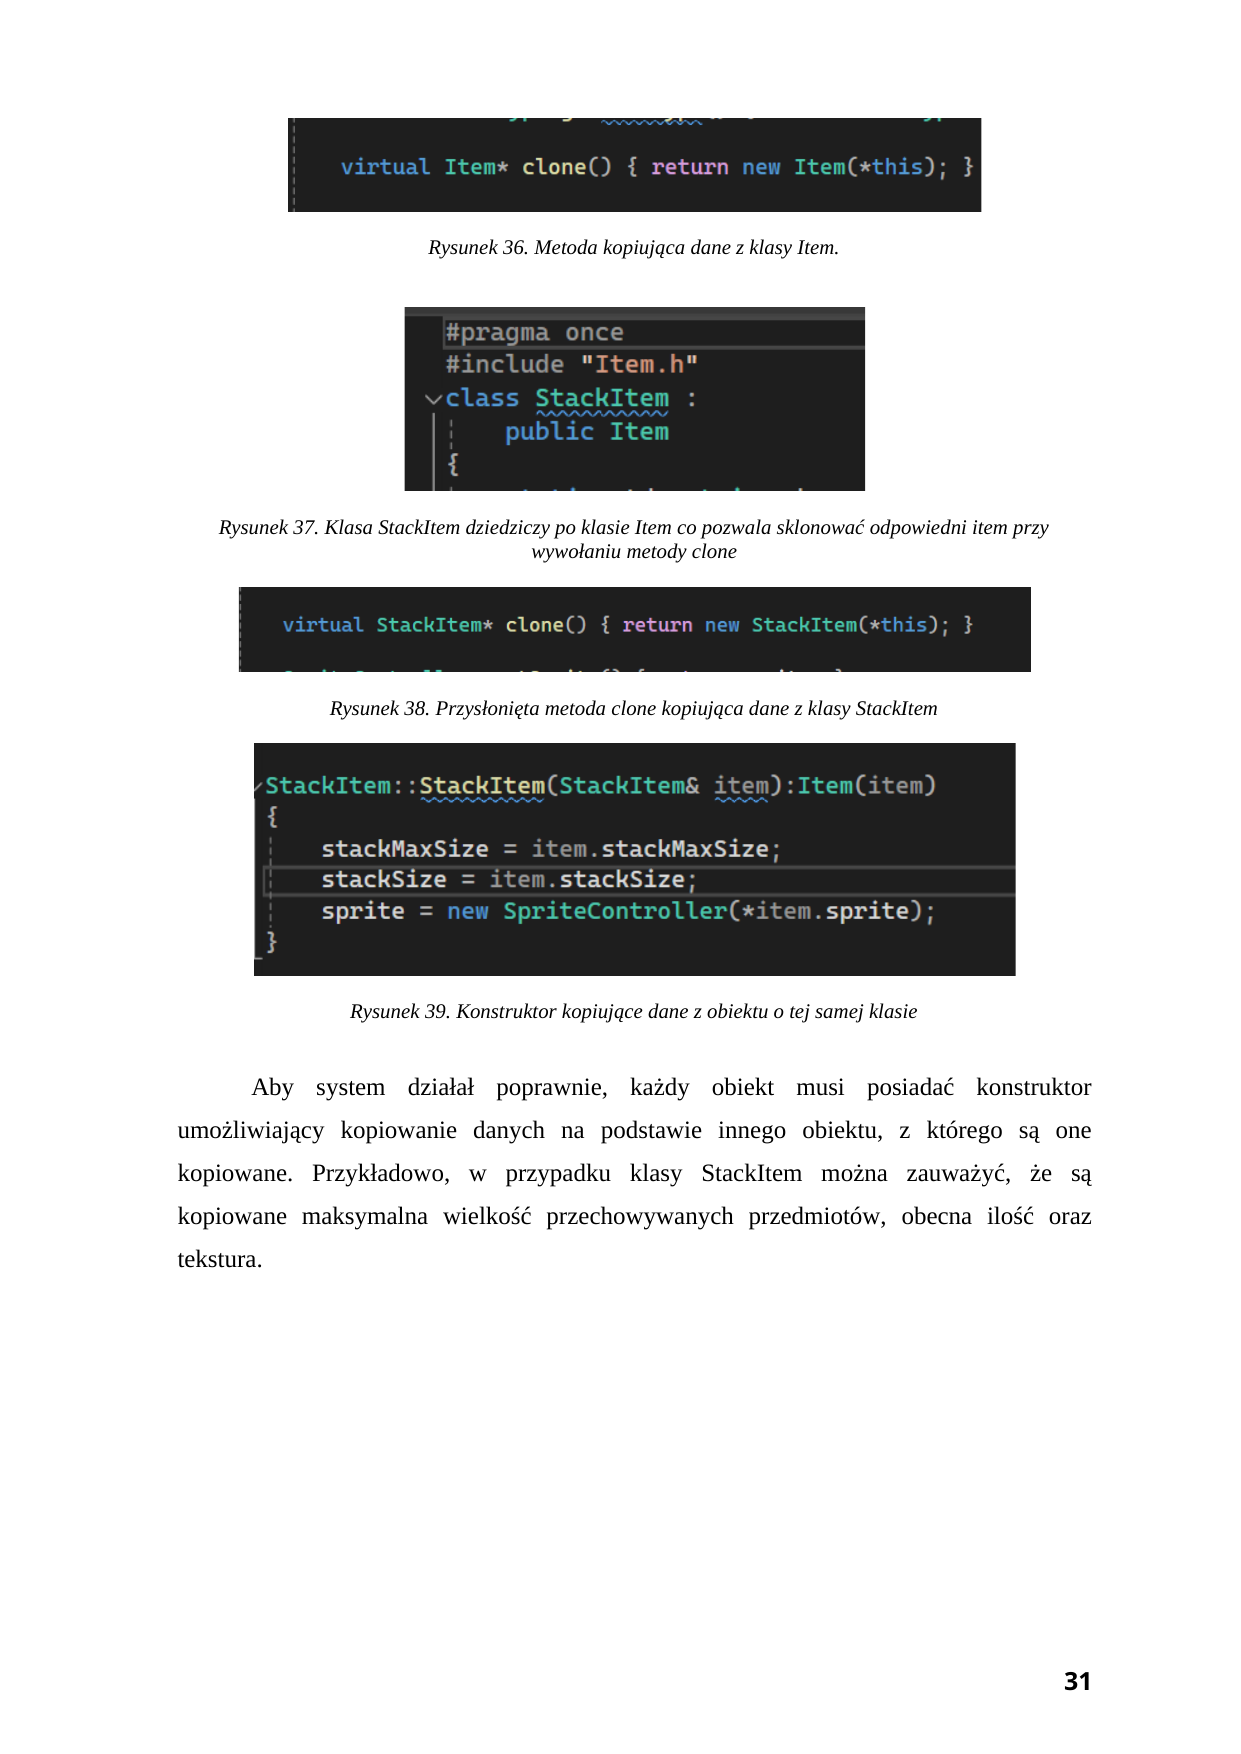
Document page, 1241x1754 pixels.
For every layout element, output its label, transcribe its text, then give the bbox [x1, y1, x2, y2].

picture [254, 743, 1016, 976]
text Rysunek 38. Przysłonięta metoda clone kopiująca dane z klasy StackItem [177, 696, 1092, 720]
picture [404, 307, 866, 491]
picture [288, 118, 982, 212]
picture [238, 587, 1031, 672]
text Rysunek 36. Metoda kopiująca dane z klasy Item. [177, 235, 1092, 259]
subtitle Aby system działał poprawnie, każdy obiekt musi posiadać konstruktor umożliwiający kopiowanie danych na podstawie innego obiektu, z którego są one kopiowane. Przykładowo, w przypadku klasy StackItem można zauważyć, że są kopiowane maksymalna wielkość przechowywanych przedmiotów, obecna ilość oraz tekstura. [177, 1072, 1092, 1273]
text Rysunek 39. Konstruktor kopiujące dane z obiektu o tej samej klasie [177, 999, 1092, 1023]
text Rysunek 37. Klasa StackItem dziedziczy po klasie Item co pozwala sklonować odpowiedni item przy wywołaniu metody clone [177, 515, 1092, 563]
